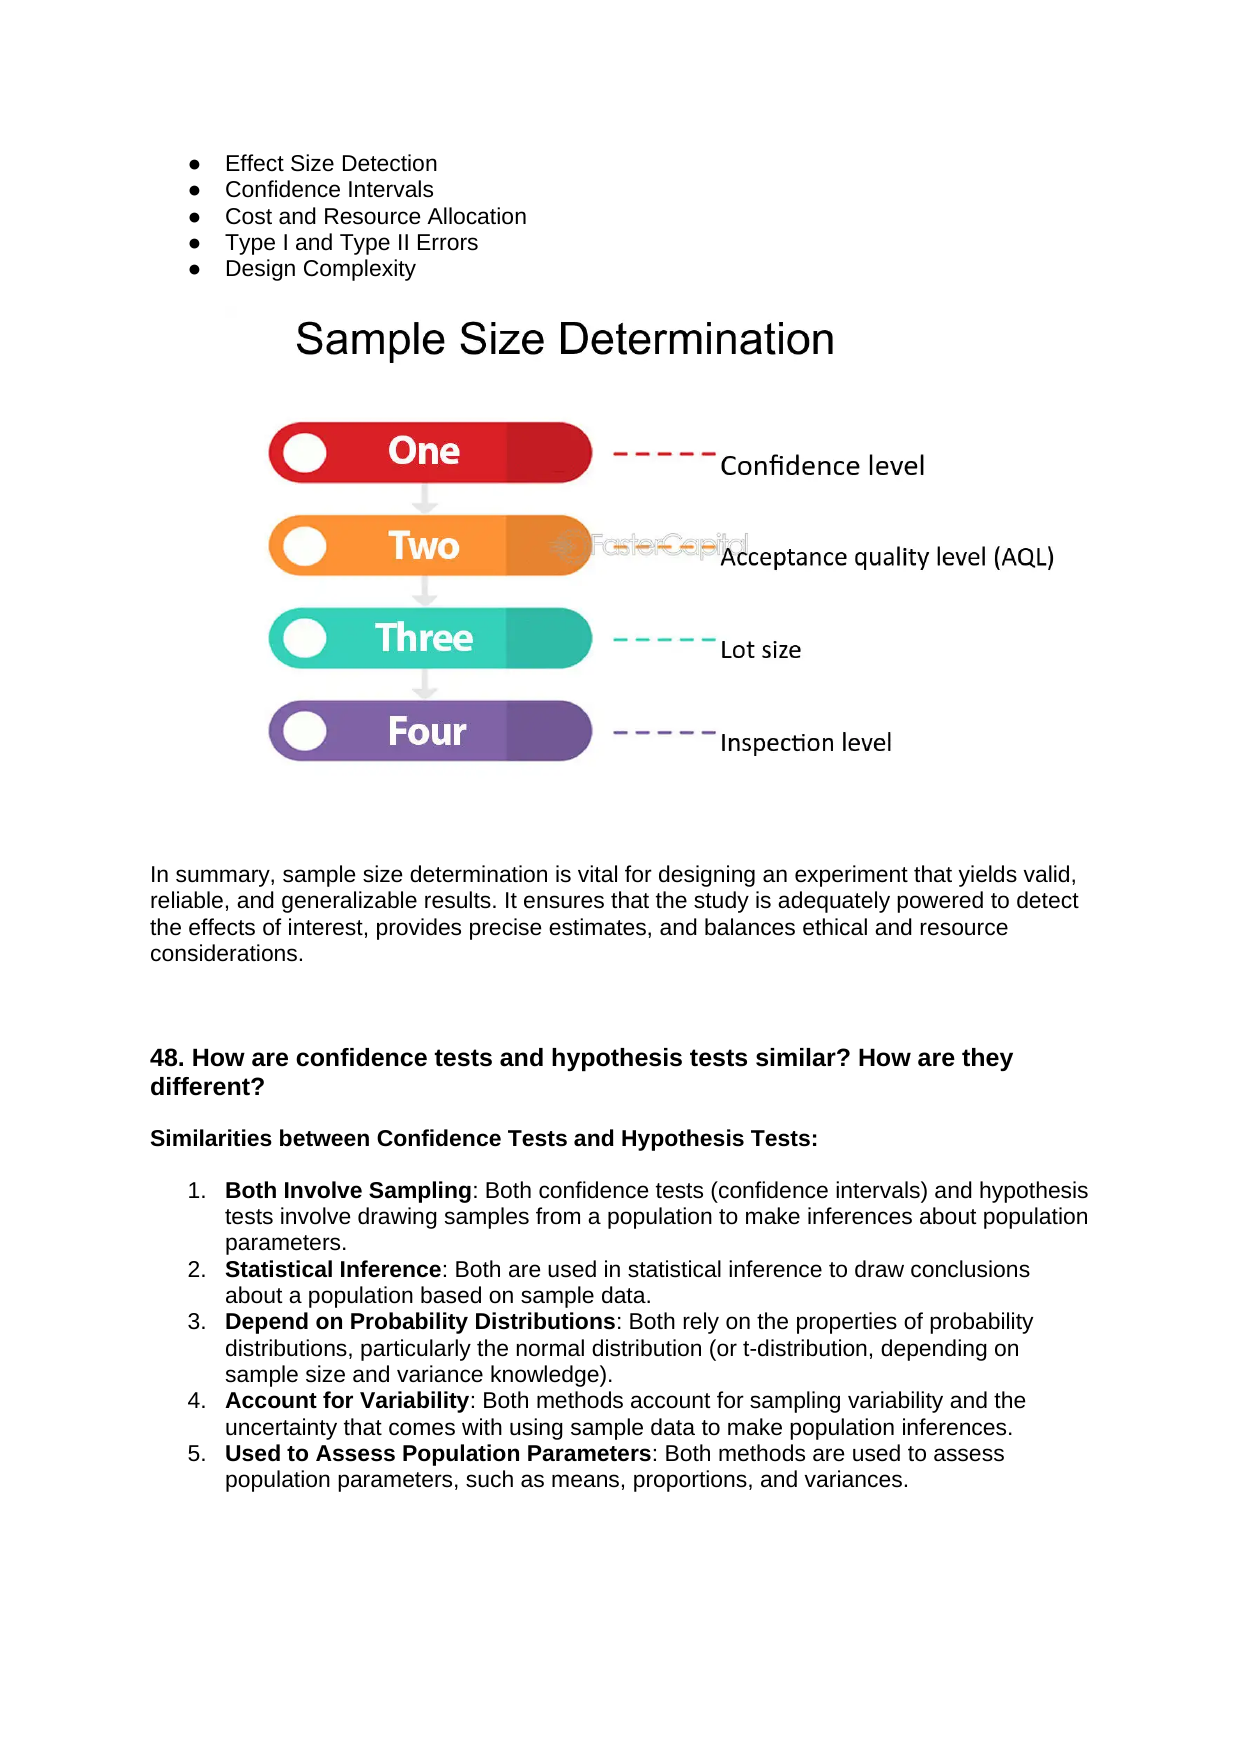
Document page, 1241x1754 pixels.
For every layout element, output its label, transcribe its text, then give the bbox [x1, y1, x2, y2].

list Type I and Type II Errors [187, 229, 1090, 255]
list Used to Assess Population Parameters: Both methods are used to assess population parameters, such as means, proportions, and variances. [187, 1440, 1090, 1493]
text 48. How are confidence tests and hypothesis tests similar? How are they different? [150, 1043, 1090, 1100]
picture [225, 306, 1166, 836]
text In summary, sample size determination is vital for designing an experiment that yields valid, reliable, and generalizable results. It ensures that the study is adequately powered to detect the effects of interest, provides precise estimates, and balances ethical and resource considerations. [150, 861, 1090, 966]
list Both Involve Sampling: Both confidence tests (confidence intervals) and hypothesis tests involve drawing samples from a population to make inferences about population parameters. [187, 1177, 1090, 1256]
list Effect Size Detection [187, 150, 1090, 176]
list Depend on Probability Distributions: Both rely on the properties of probability distributions, particularly the normal distribution (or t-distribution, depending on sample size and variance knowledge). [187, 1308, 1090, 1387]
list Design Complexity [187, 255, 1090, 282]
list Account for Variability: Both methods account for sampling variability and the uncertainty that comes with using sample data to make population inferences. [187, 1387, 1090, 1440]
text Similarities between Confidence Tests and Hypothesis Tests: [150, 1125, 1090, 1152]
list Statistical Inference: Both are used in statistical inference to draw conclusions about a population based on sample data. [187, 1256, 1090, 1308]
list Cost and Resource Allocation [187, 203, 1090, 229]
list Confidence Intervals [187, 176, 1090, 203]
